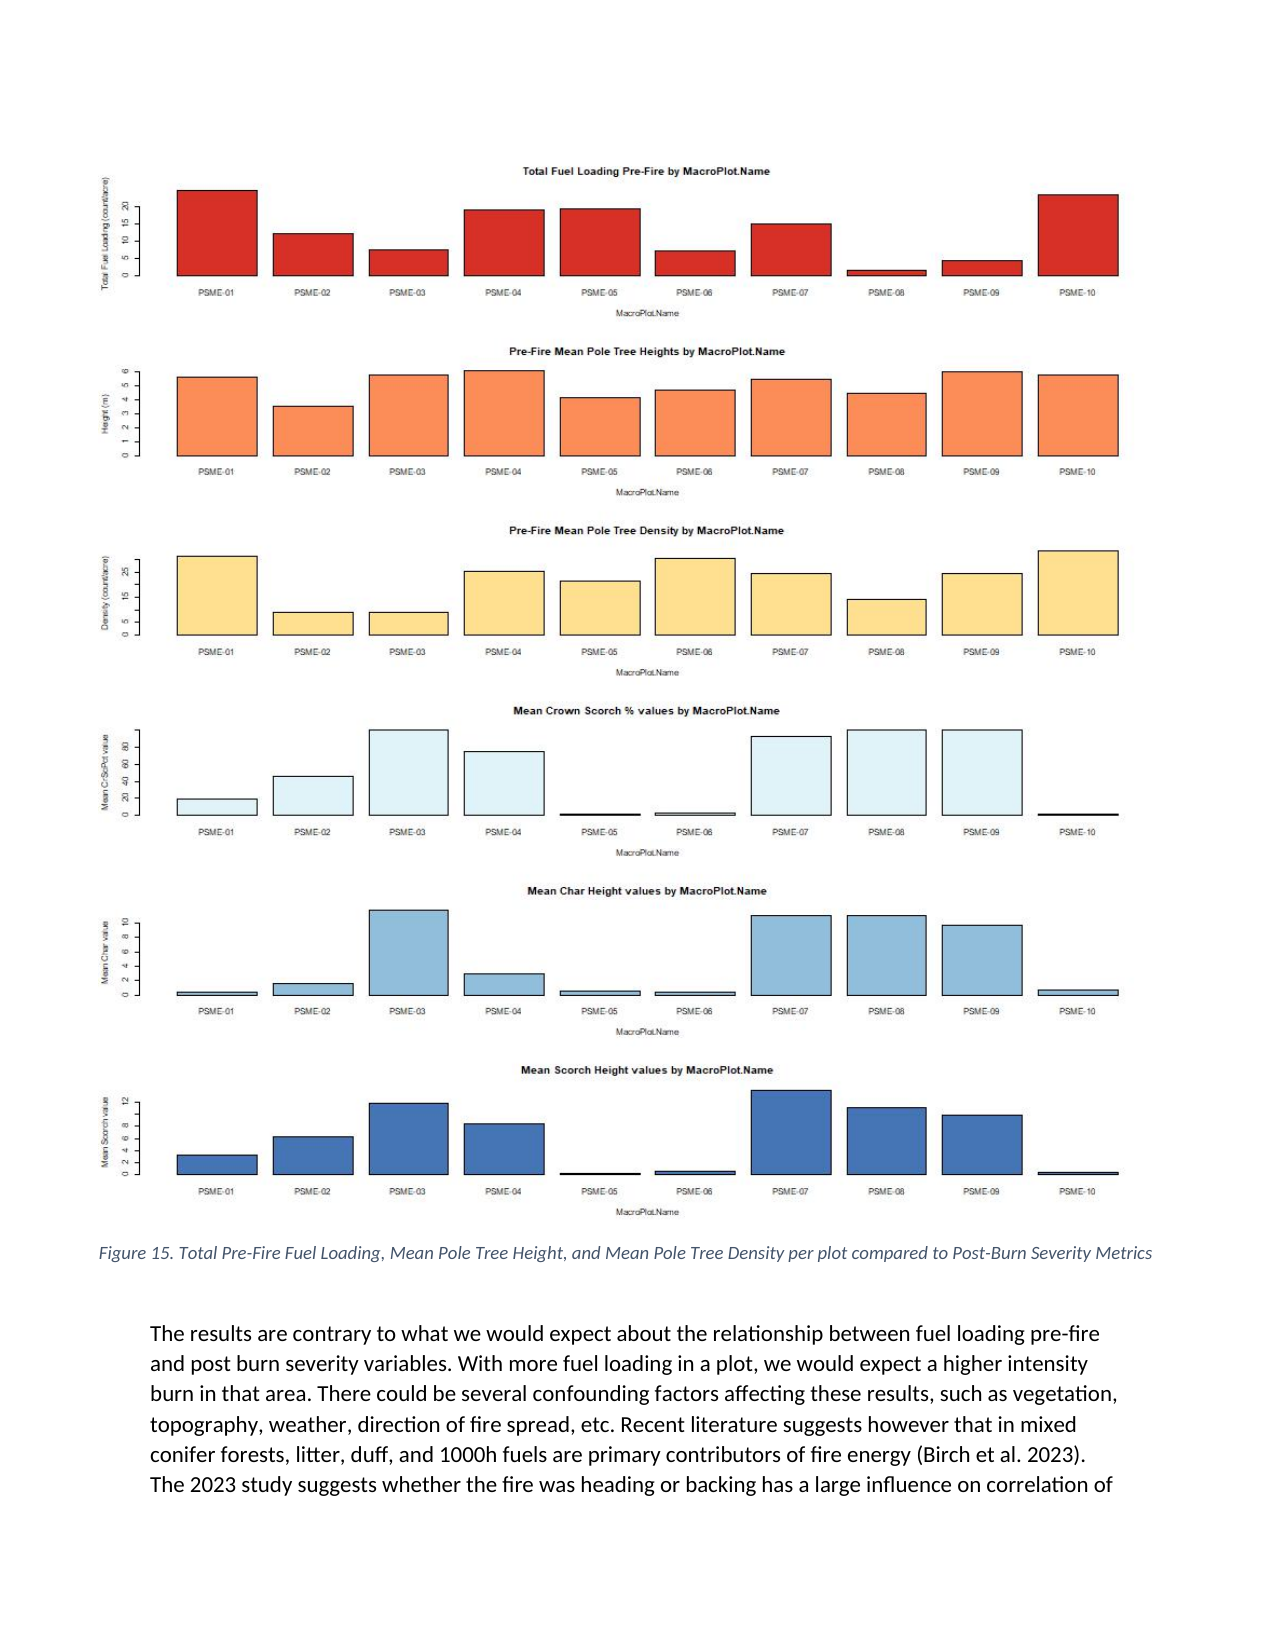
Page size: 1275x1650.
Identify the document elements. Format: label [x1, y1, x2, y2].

text [150, 1319, 1125, 1498]
picture [98, 149, 1177, 1228]
